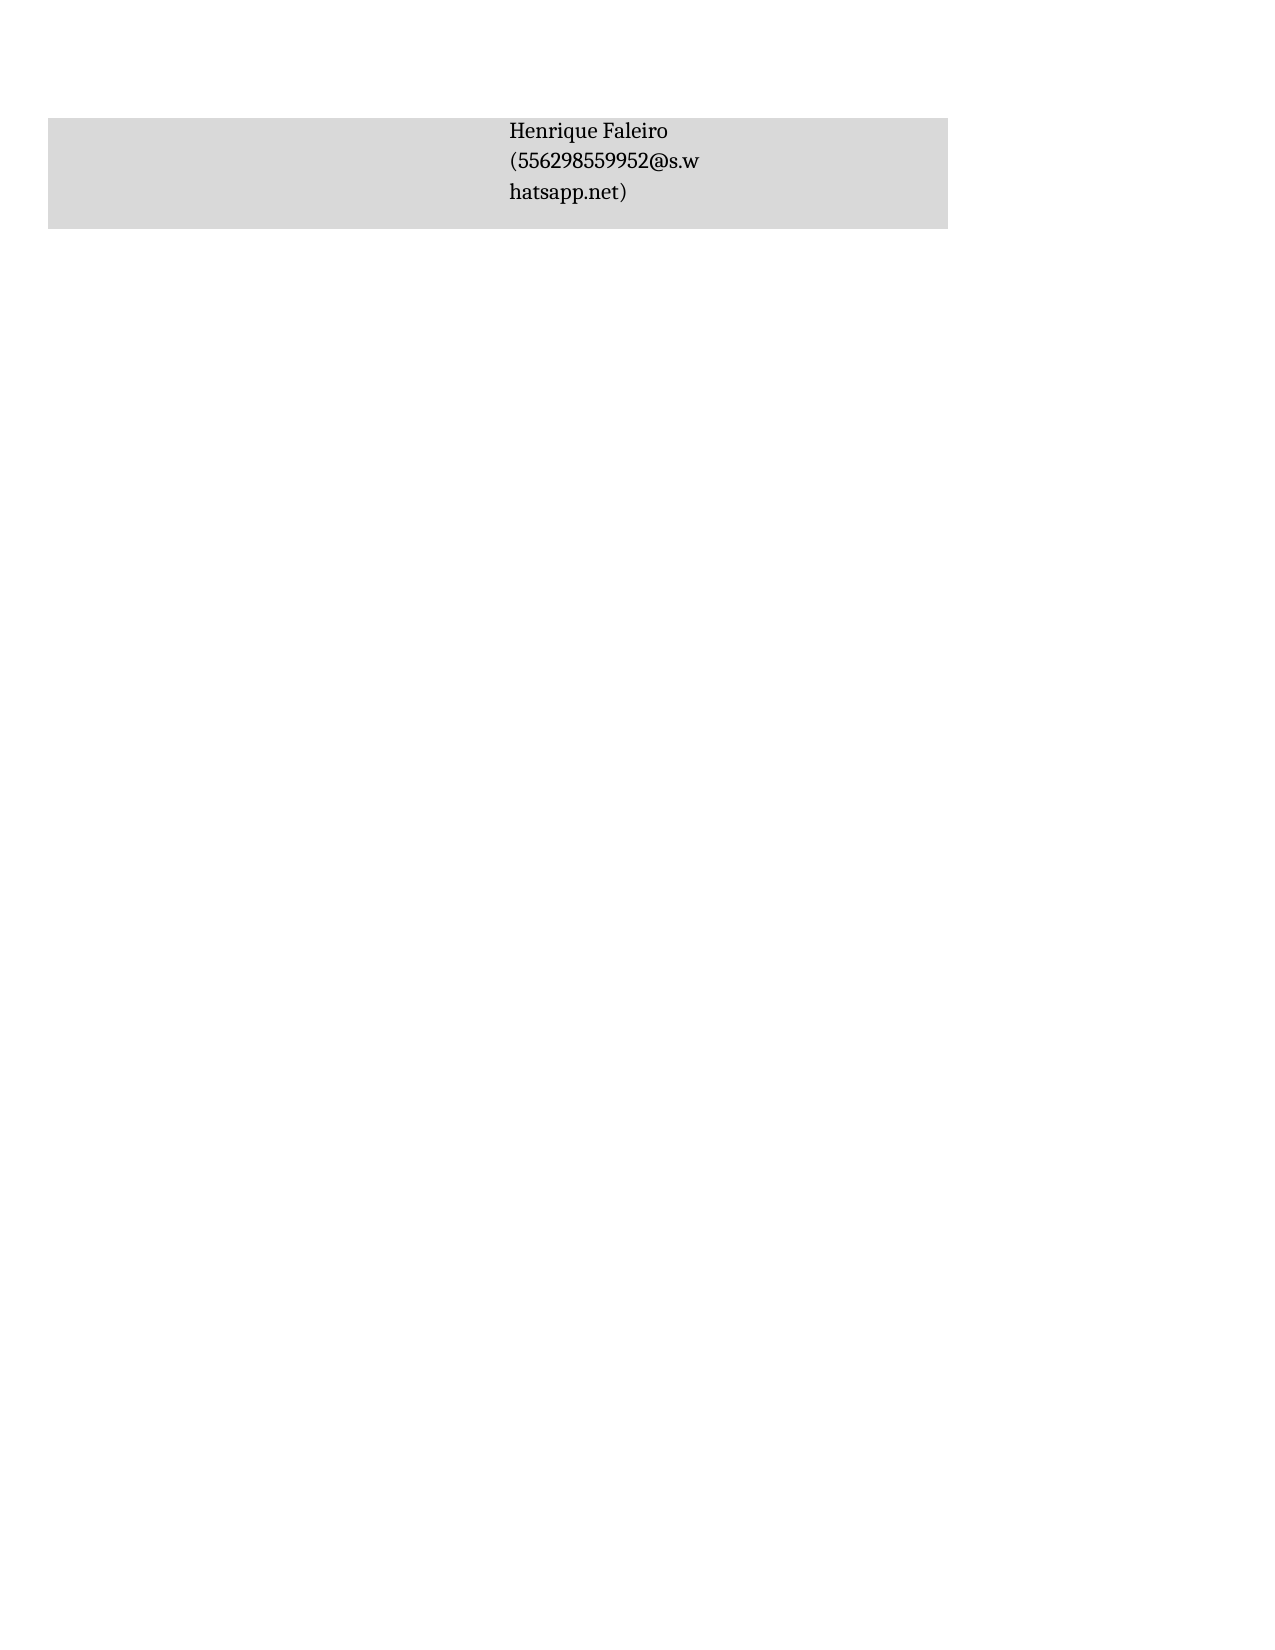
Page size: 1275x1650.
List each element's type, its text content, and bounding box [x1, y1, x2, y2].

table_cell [273, 118, 498, 229]
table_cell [498, 118, 723, 229]
table_cell 367 [48, 118, 273, 229]
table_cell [723, 118, 948, 229]
